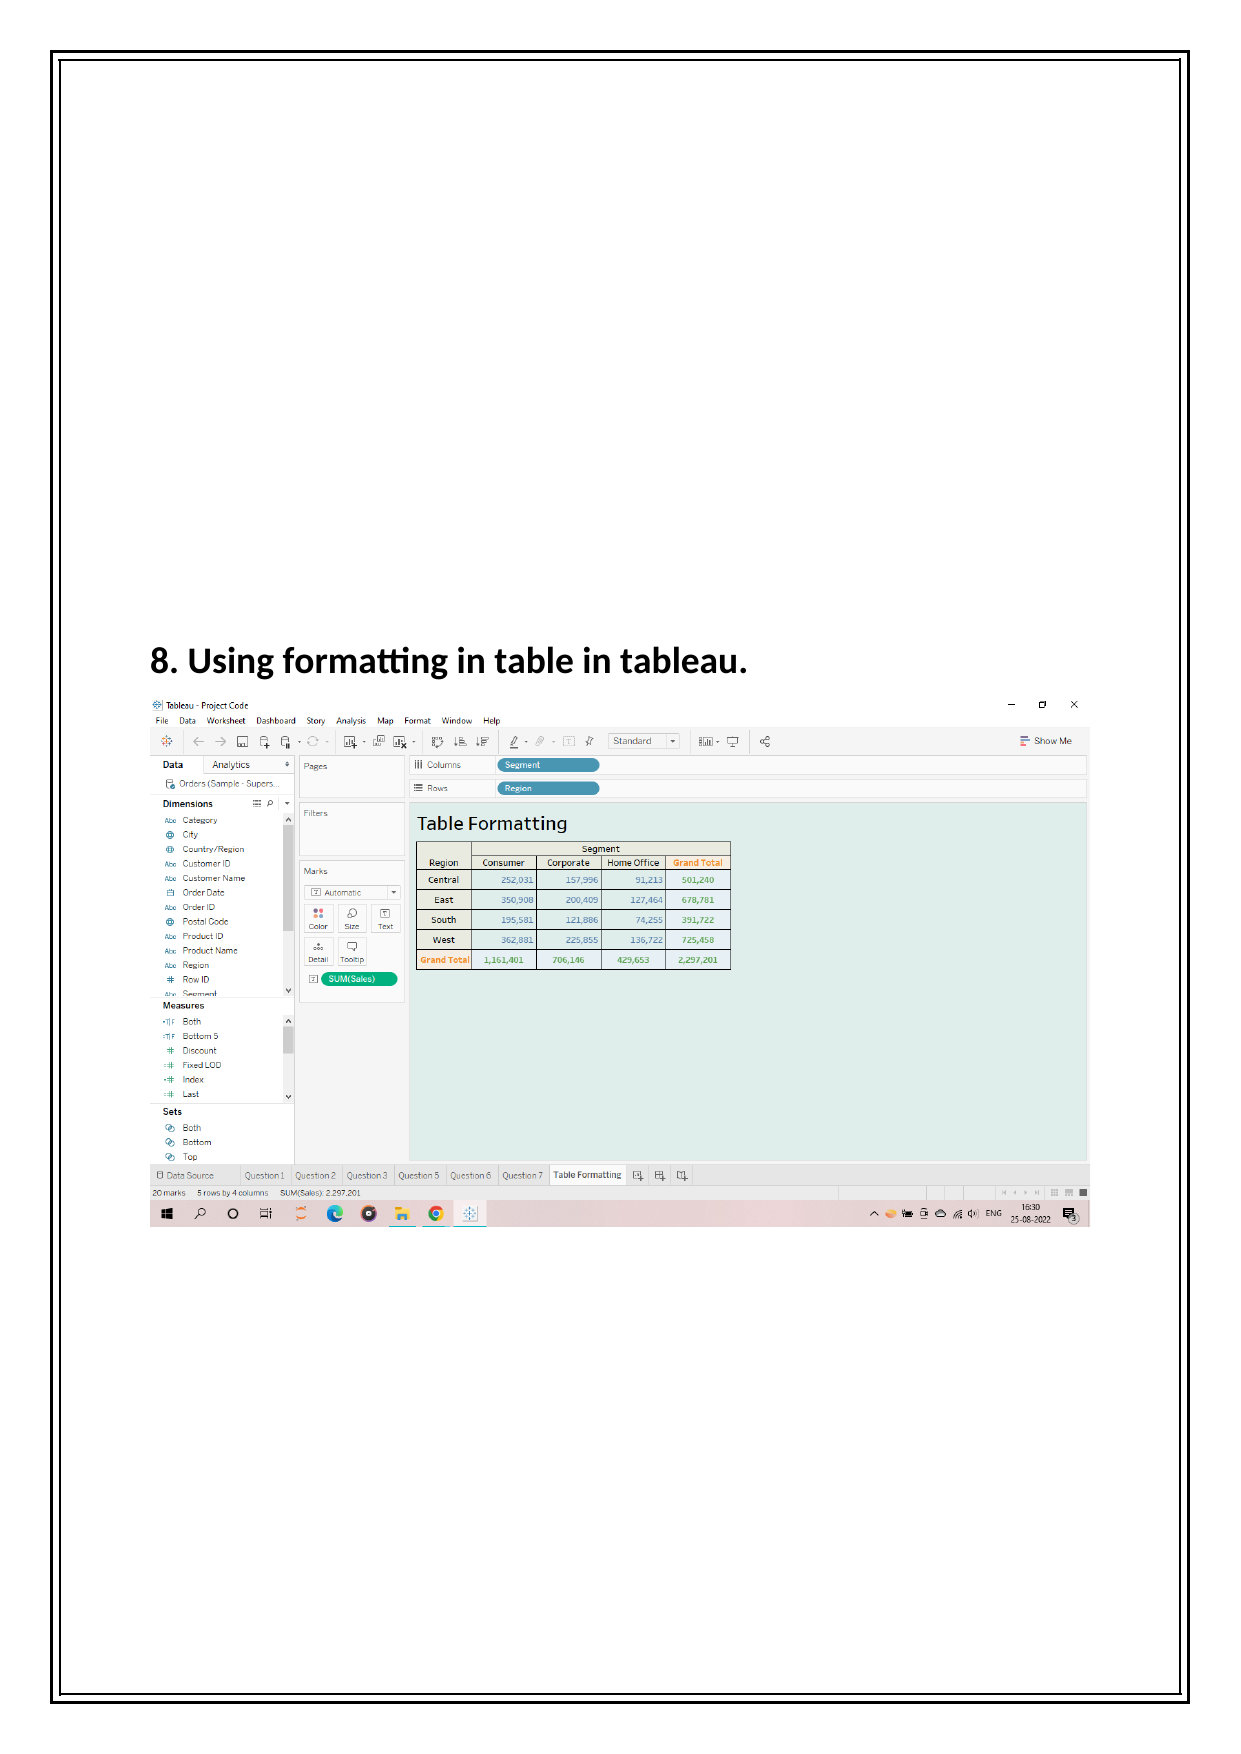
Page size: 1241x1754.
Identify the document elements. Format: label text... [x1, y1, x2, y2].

text 8. Using formatting in table in tableau. [150, 637, 1090, 683]
picture [150, 697, 1091, 1227]
